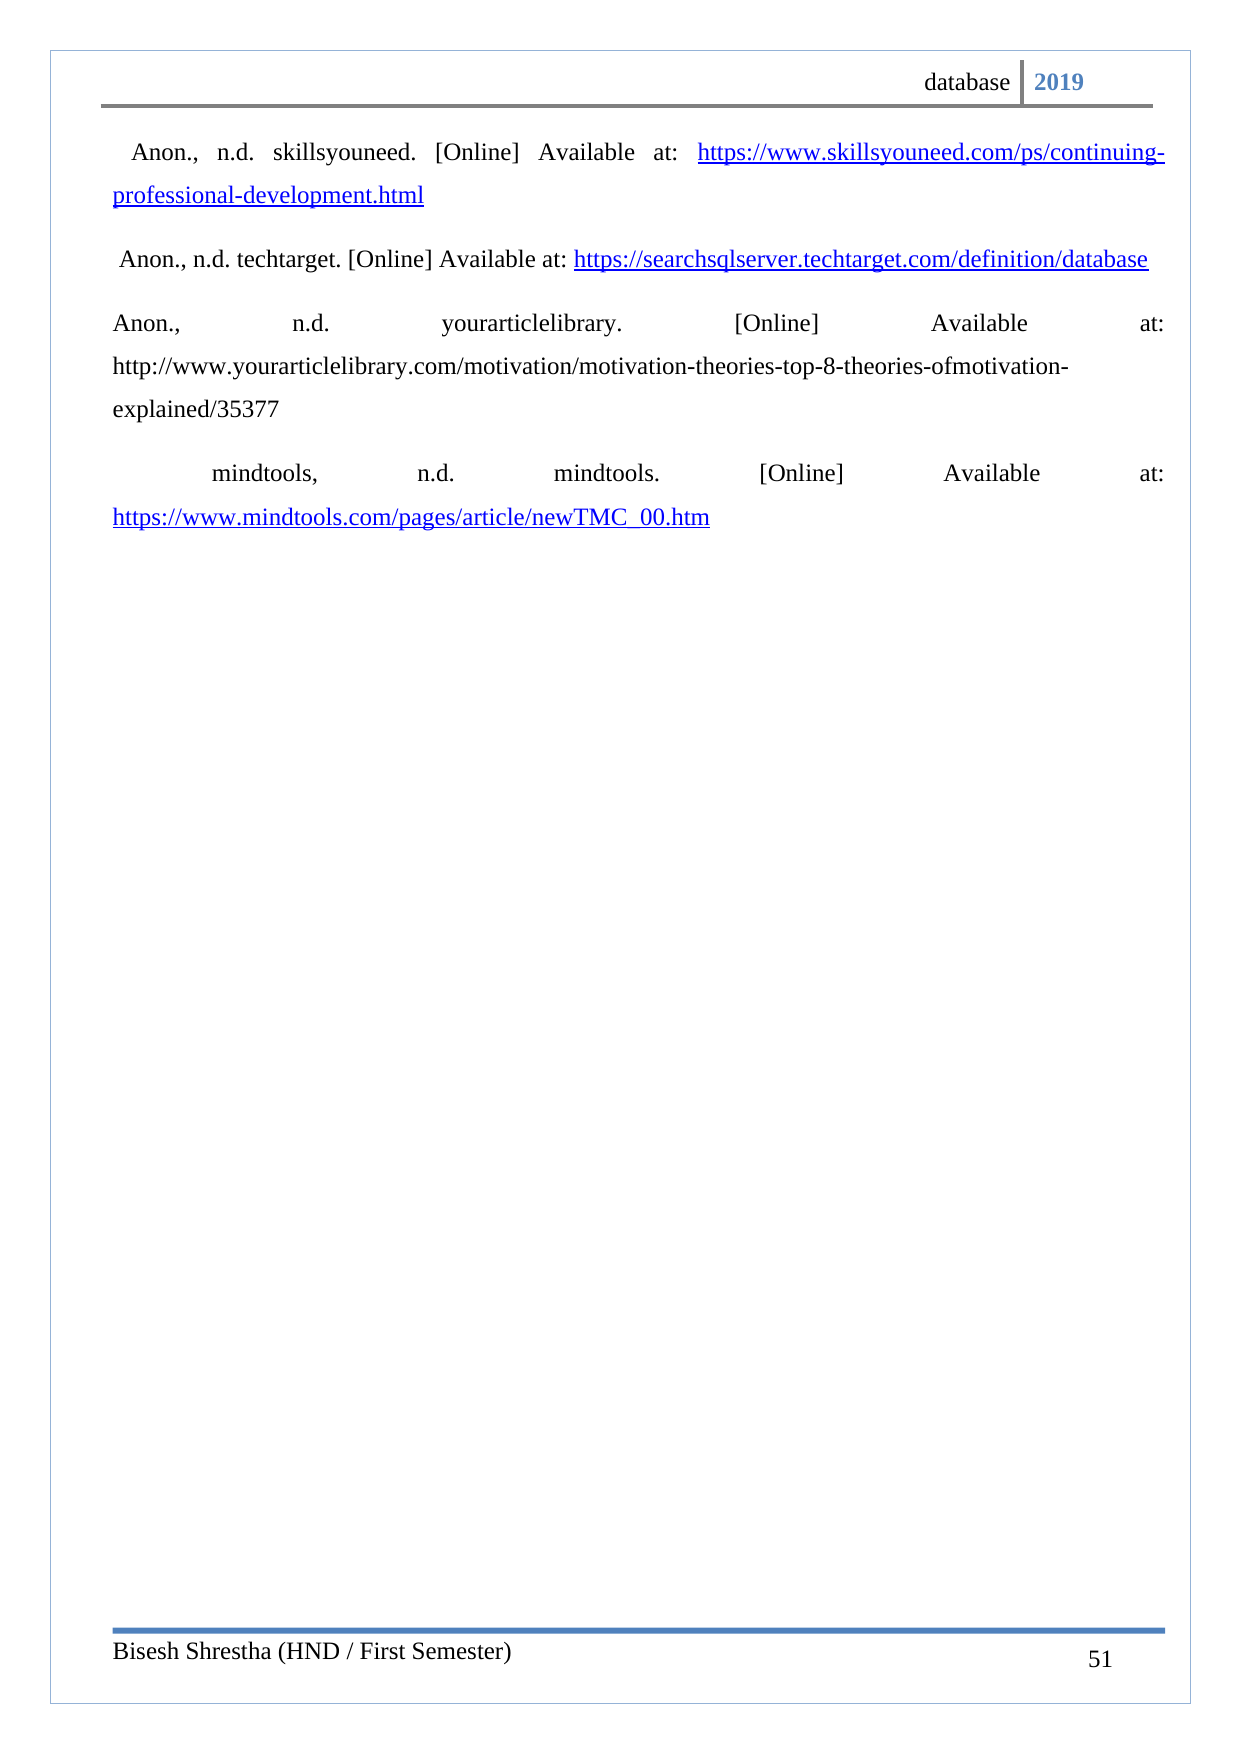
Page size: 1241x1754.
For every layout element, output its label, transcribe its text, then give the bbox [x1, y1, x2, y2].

text mindtools, n.d. mindtools. [Online] Available at: https://www.mindtools.com/pages/article/newTMC_00.htm [112, 458, 1165, 530]
text Anon., n.d. techtarget. [Online] Available at: https://searchsqlserver.techtarget.com/definition/database [112, 244, 1165, 273]
text Anon., n.d. skillsyouneed. [Online] Available at: https://www.skillsyouneed.com/ps/continuing-professional-development.html [112, 137, 1165, 209]
text Anon., n.d. yourarticlelibrary. [Online] Available at: http://www.yourarticlelibrary.com/motivation/motivation-theories-top-8-theories-ofmotivation-explained/35377 [112, 308, 1165, 423]
